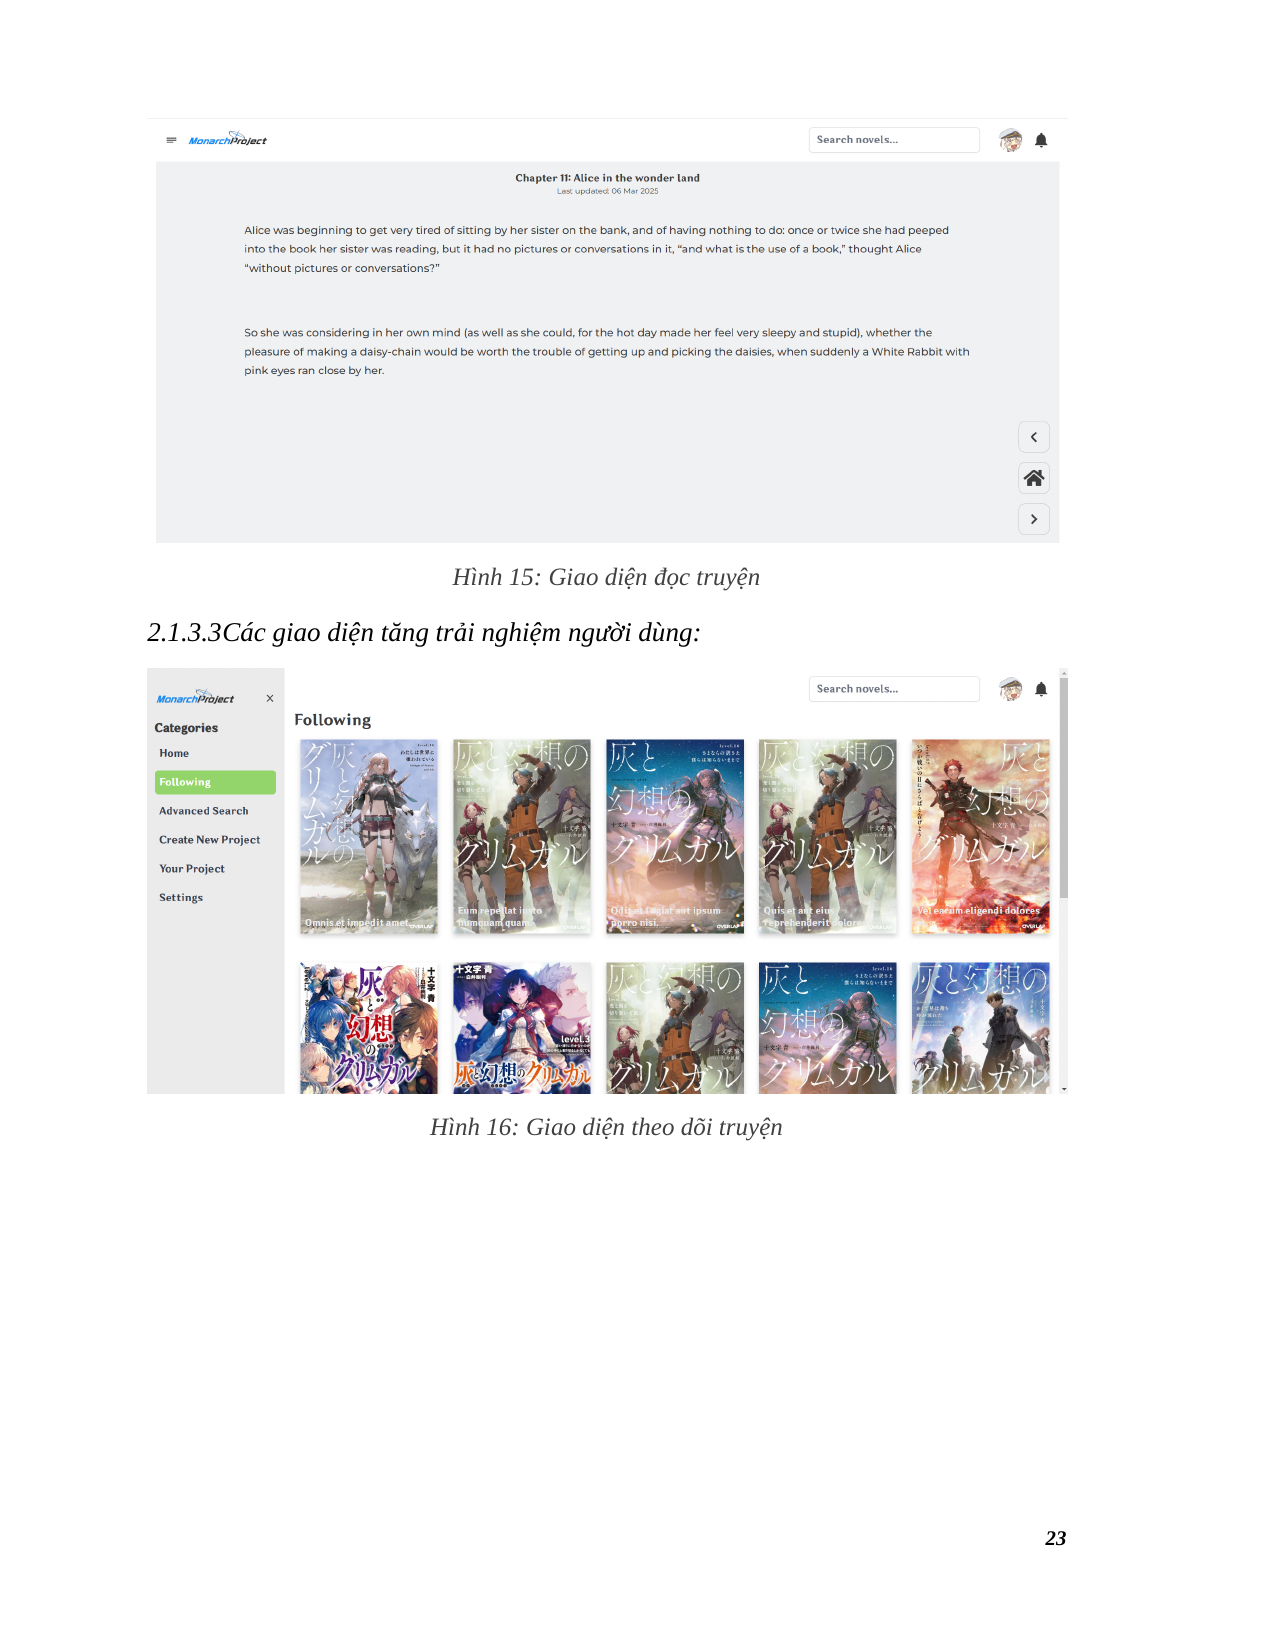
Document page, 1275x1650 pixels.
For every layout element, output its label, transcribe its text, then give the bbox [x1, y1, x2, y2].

picture [147, 118, 1068, 543]
picture [147, 668, 1068, 1094]
subtitle Các giao diện tăng trải nghiệm người dùng: [147, 616, 1068, 647]
